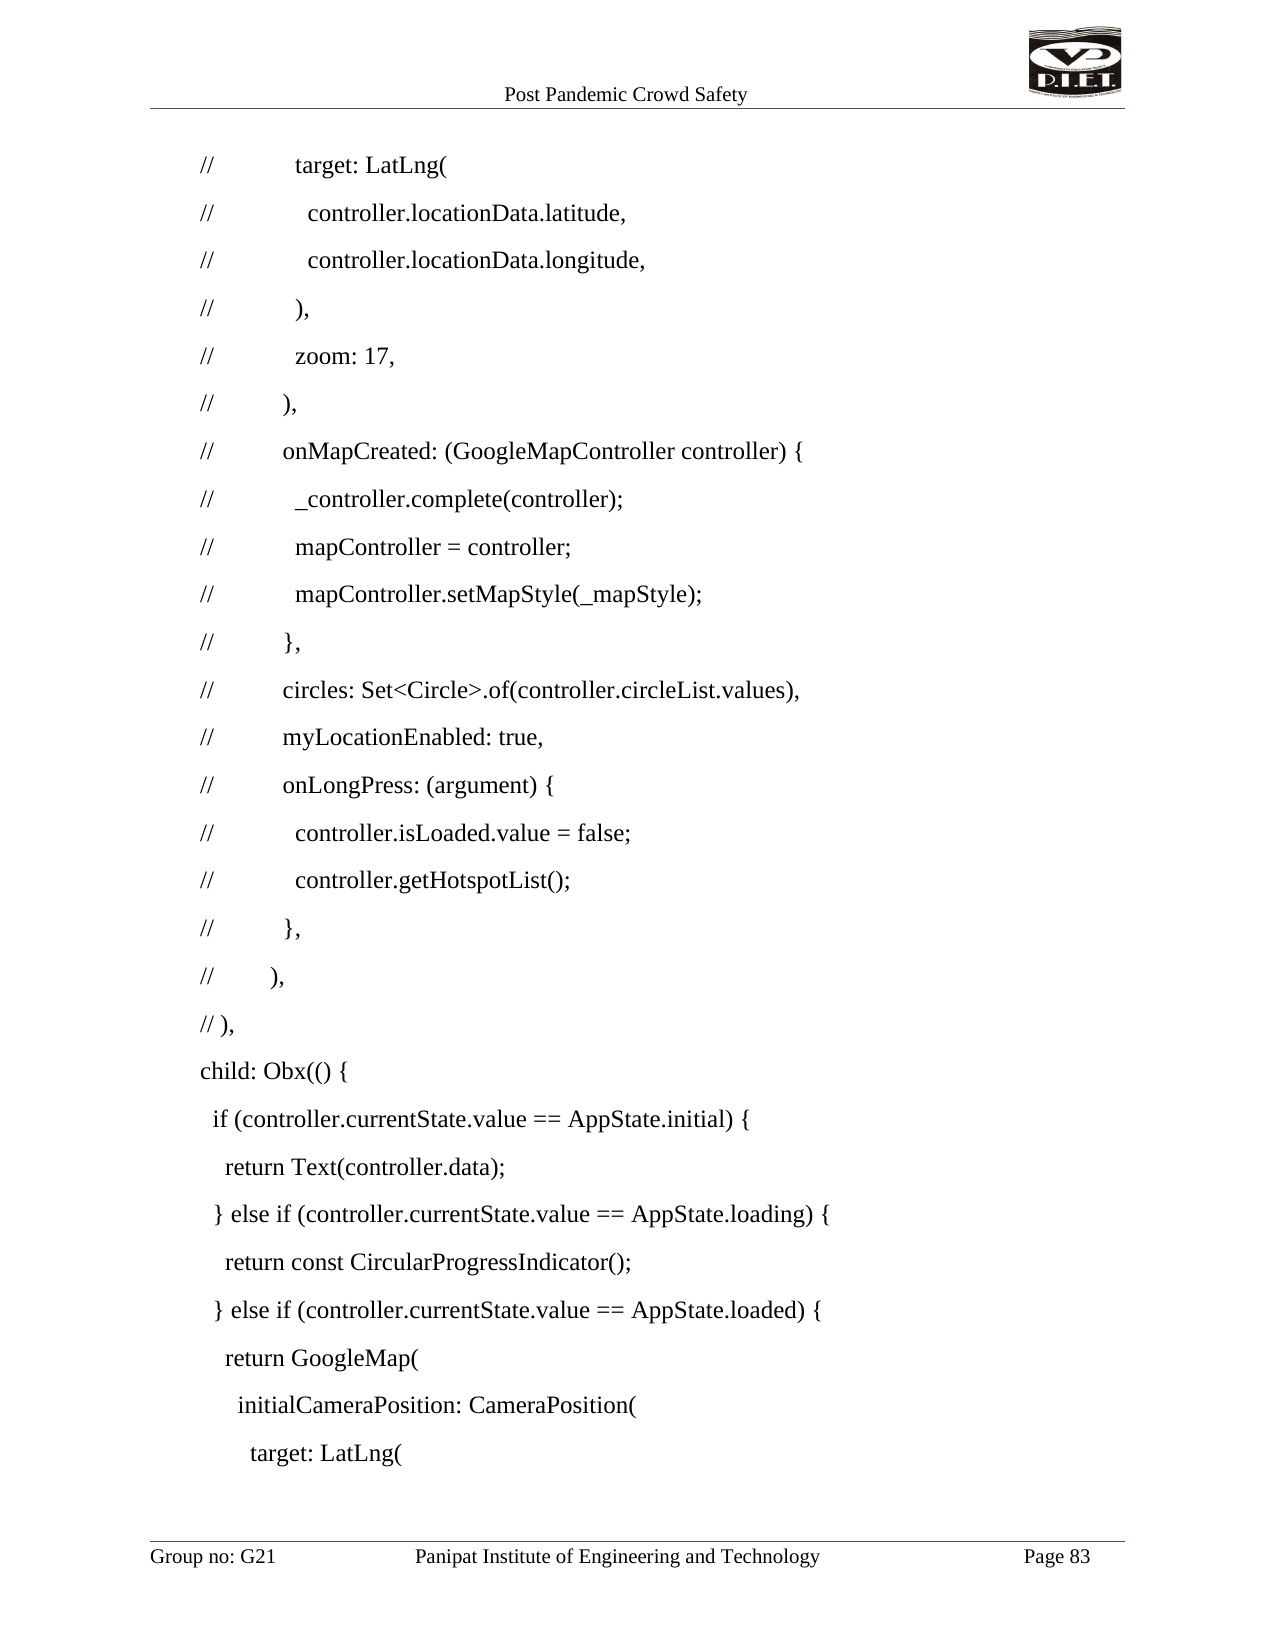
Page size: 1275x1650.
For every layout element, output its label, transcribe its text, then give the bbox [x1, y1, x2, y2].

text // mapController.setMapStyle(_mapStyle); [150, 579, 1125, 608]
text // controller.locationData.longitude, [150, 245, 1125, 274]
text // ), [150, 1009, 1125, 1037]
text // _controller.complete(controller); [150, 484, 1125, 513]
text } else if (controller.currentState.value == AppState.loading) { [150, 1199, 1125, 1228]
text // }, [150, 627, 1125, 656]
text initialCameraPosition: CameraPosition( [150, 1390, 1125, 1419]
text return const CircularProgressIndicator(); [150, 1247, 1125, 1276]
text // ), [150, 293, 1125, 322]
text // mapController = controller; [150, 532, 1125, 560]
text if (controller.currentState.value == AppState.initial) { [150, 1104, 1125, 1133]
text return GoogleMap( [150, 1343, 1125, 1371]
text target: LatLng( [150, 1438, 1125, 1467]
text child: Obx(() { [150, 1056, 1125, 1085]
text // controller.isLoaded.value = false; [150, 818, 1125, 847]
text // controller.locationData.latitude, [150, 198, 1125, 226]
text // target: LatLng( [150, 150, 1125, 179]
picture [1029, 23, 1122, 101]
text } else if (controller.currentState.value == AppState.loaded) { [150, 1295, 1125, 1324]
text // circles: Set<Circle>.of(controller.circleList.values), [150, 675, 1125, 703]
text // onMapCreated: (GoogleMapController controller) { [150, 436, 1125, 465]
text // ), [150, 961, 1125, 990]
text // }, [150, 913, 1125, 942]
text // ), [150, 388, 1125, 417]
text // myLocationEnabled: true, [150, 722, 1125, 751]
text // zoom: 17, [150, 341, 1125, 369]
text return Text(controller.data); [150, 1152, 1125, 1181]
text // onLongPress: (argument) { [150, 770, 1125, 799]
text // controller.getHotspotList(); [150, 866, 1125, 894]
